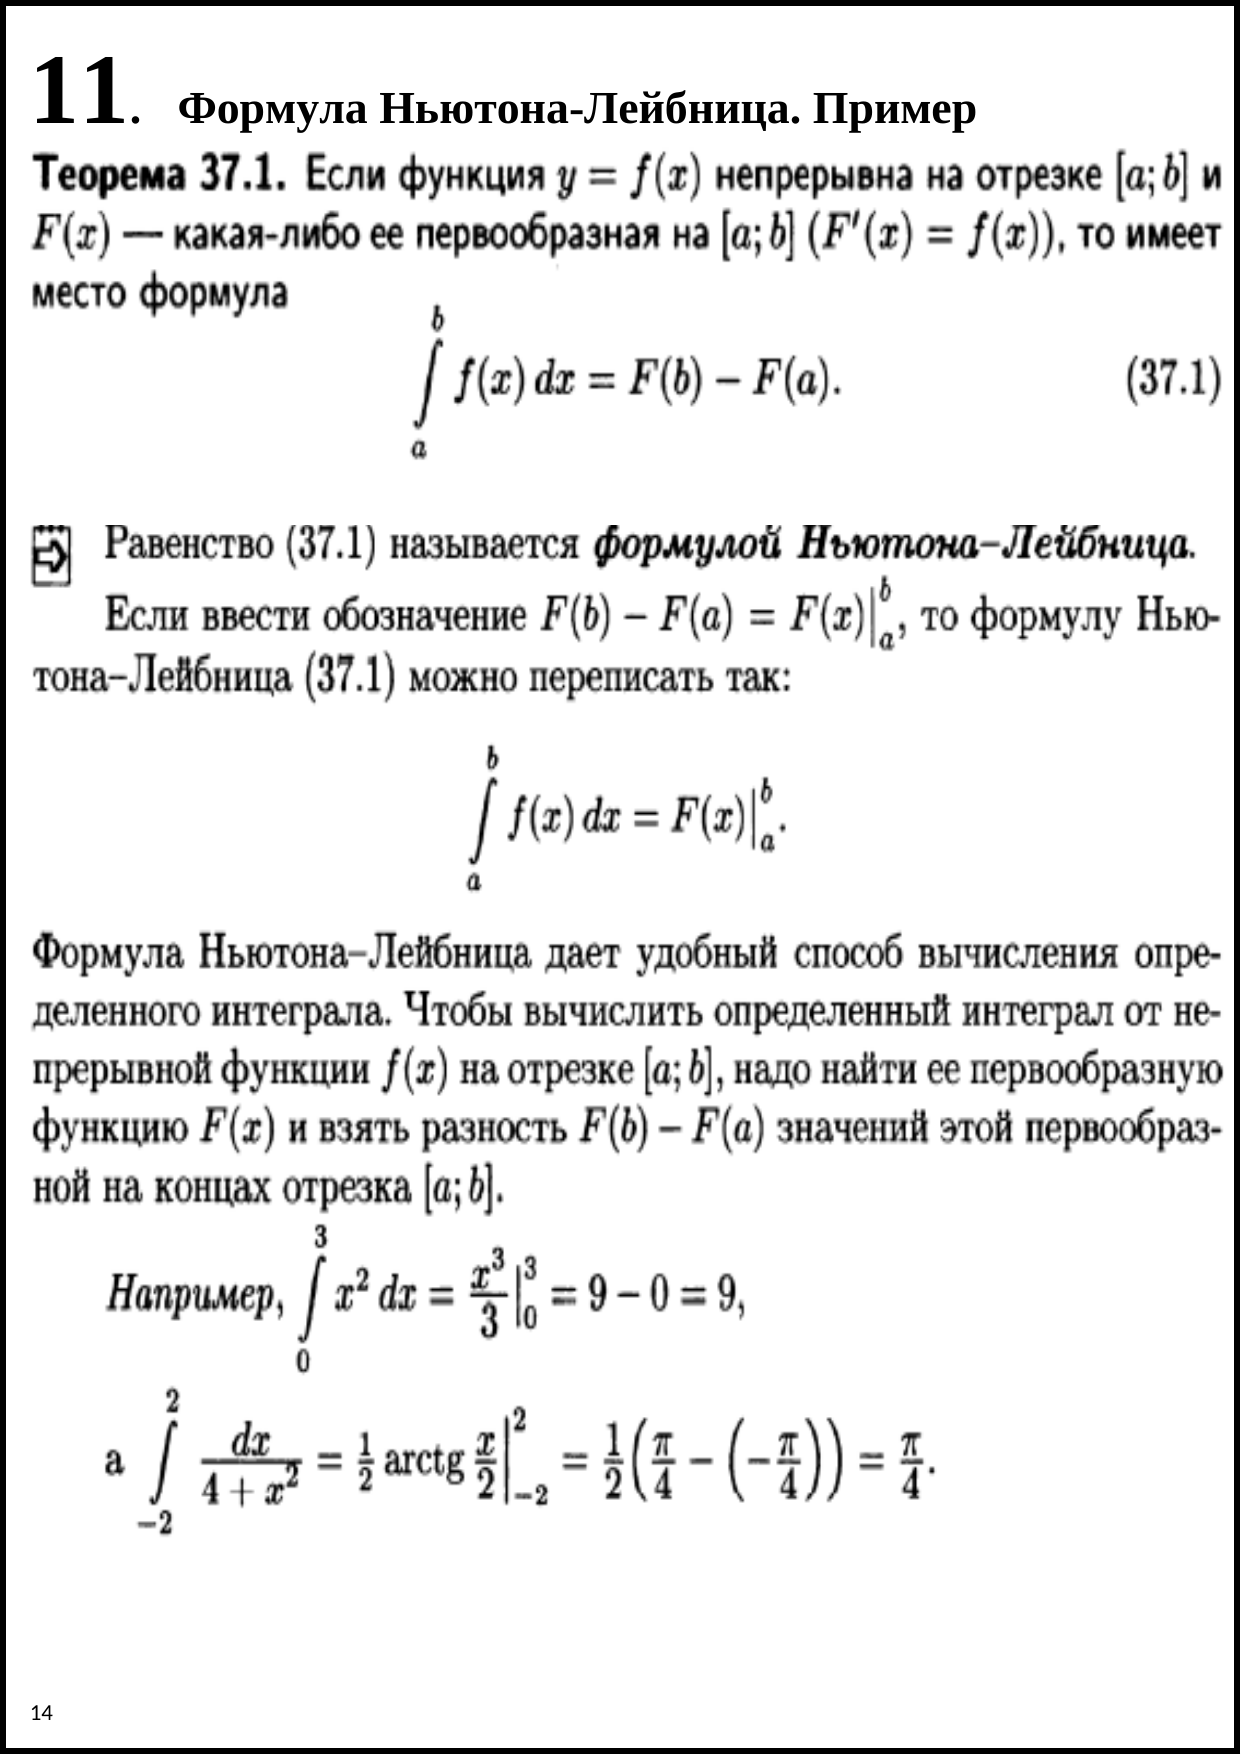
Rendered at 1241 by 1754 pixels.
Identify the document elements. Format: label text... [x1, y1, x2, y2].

text 11. Формула Ньютона-Лейбница. Пример [29, 29, 1211, 144]
picture [29, 525, 1225, 1542]
picture [29, 144, 1226, 466]
